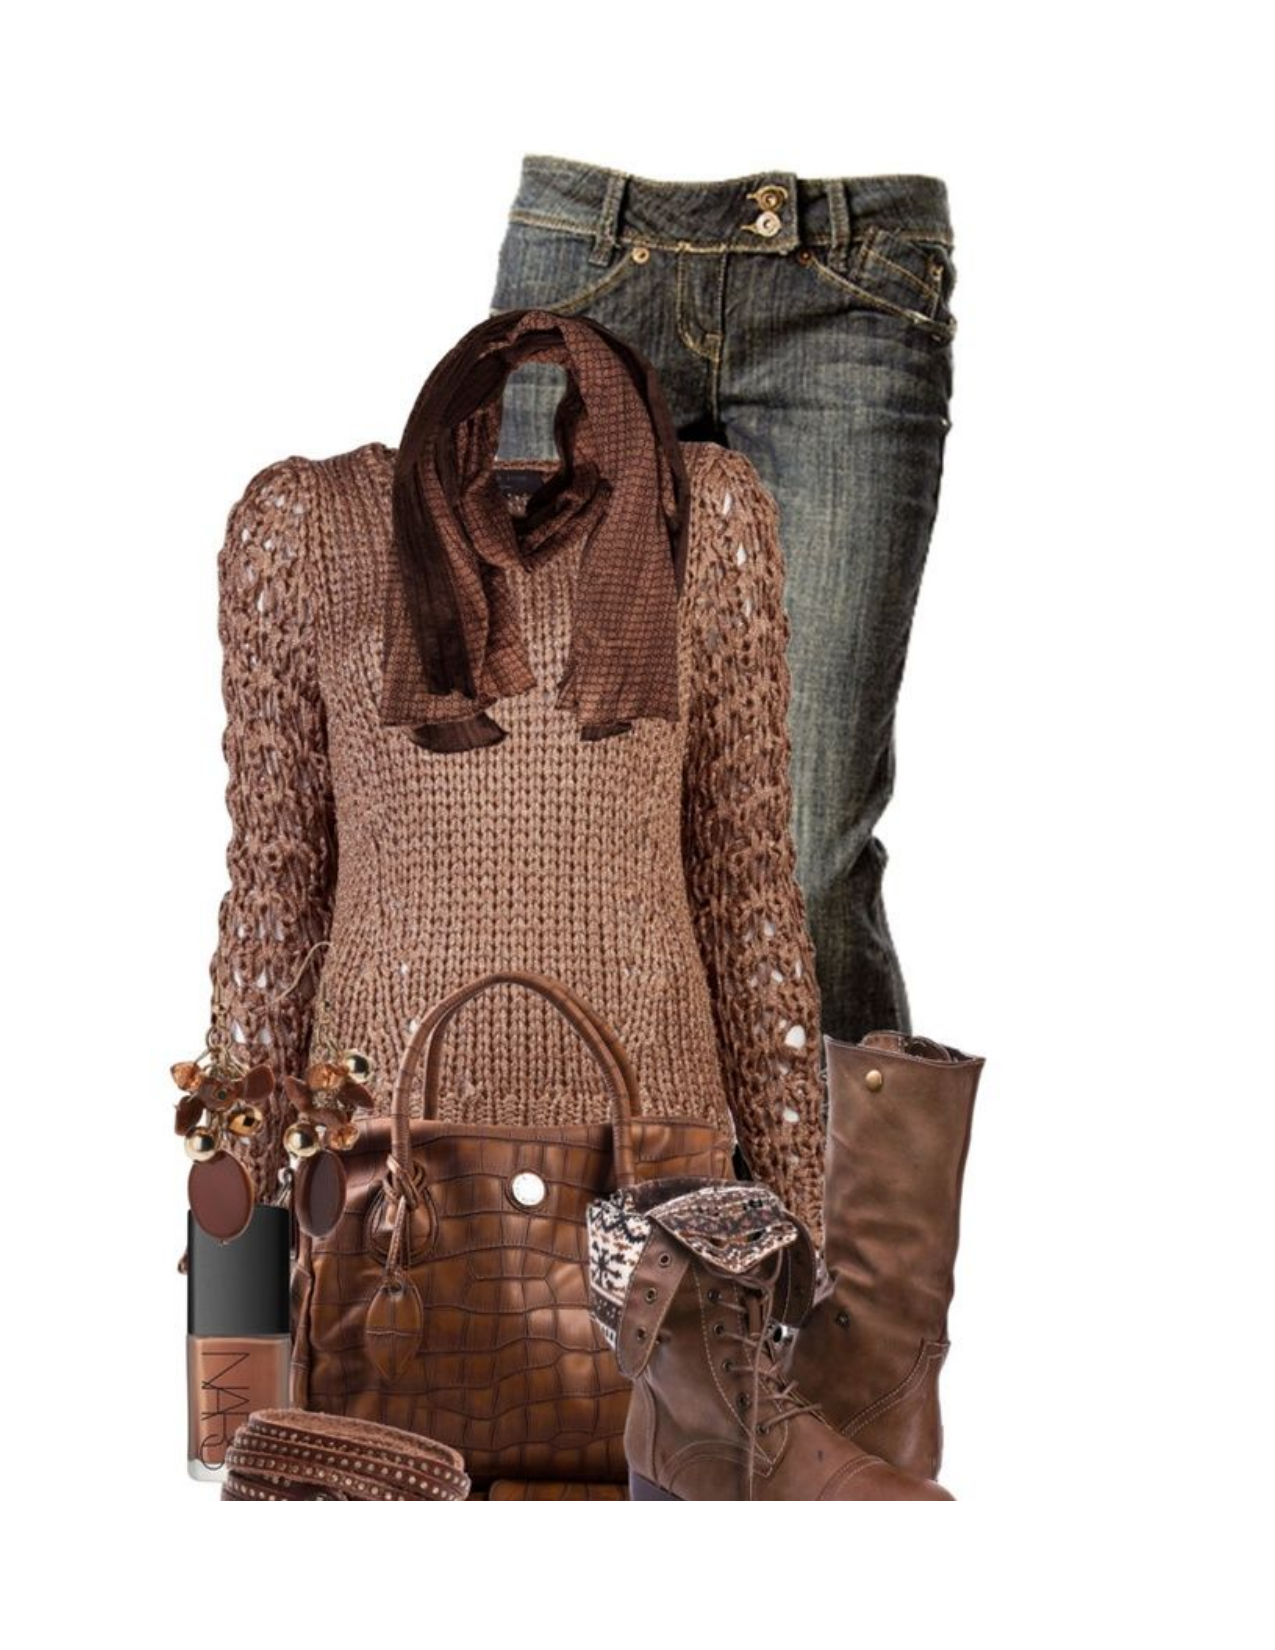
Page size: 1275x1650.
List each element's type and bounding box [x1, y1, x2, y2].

picture [150, 150, 1016, 1501]
